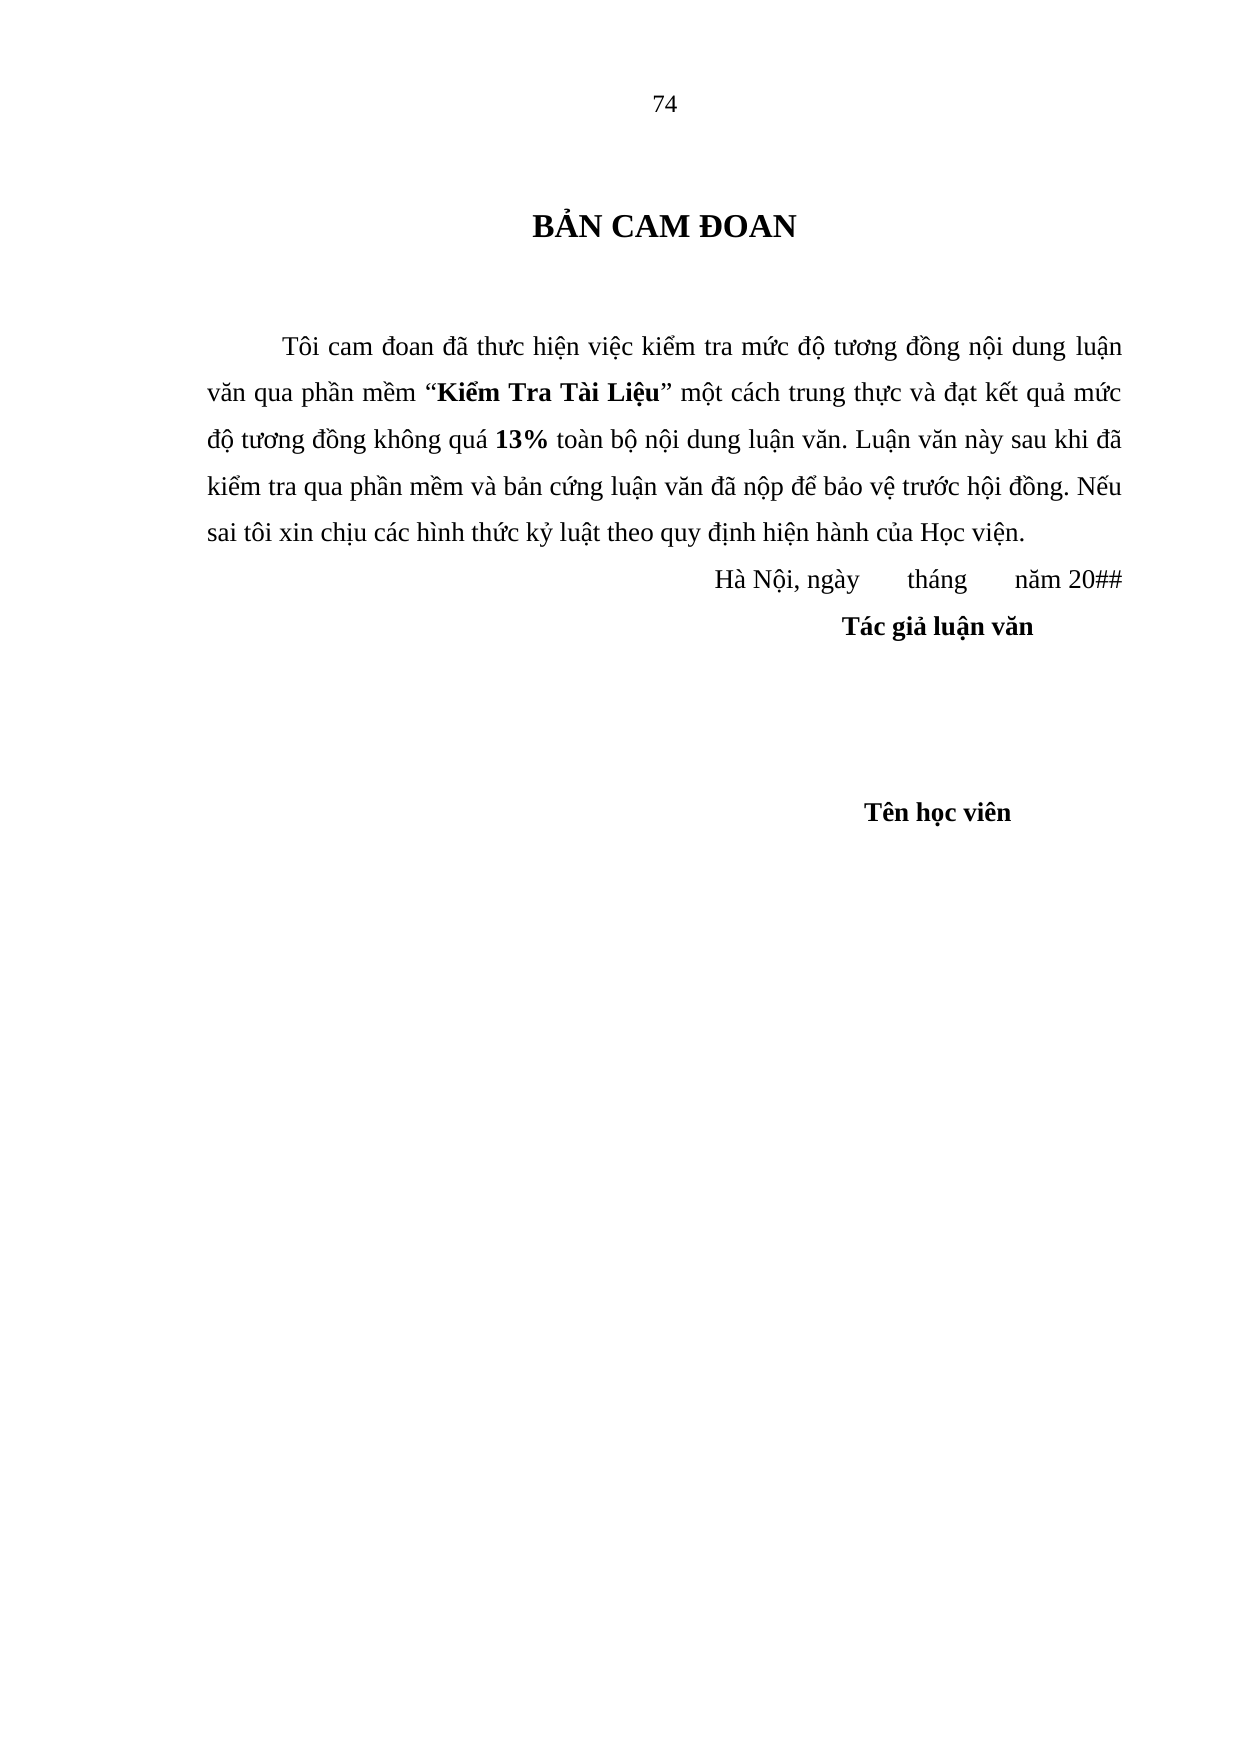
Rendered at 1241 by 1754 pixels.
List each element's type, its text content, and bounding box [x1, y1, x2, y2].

text Hà Nội, ngày tháng năm 20## [207, 563, 1122, 594]
text Tôi cam đoan đã thưc hiện việc kiểm tra mức độ tương đồng nội dung luận văn qua phần mềm “Kiểm Tra Tài Liệu” một cách trung thực và đạt kết quả mức độ tương đồng không quá 13% toàn bộ nội dung luận văn. Luận văn này sau khi đã kiểm tra qua phần mềm và bản cứng luận văn đã nộp để bảo vệ trước hội đồng. Nếu sai tôi xin chịu các hình thức kỷ luật theo quy định hiện hành của Học viện. [207, 330, 1122, 548]
text Tác giả luận văn [753, 610, 1122, 641]
text Tên học viên [753, 797, 1122, 828]
subtitle BẢN CAM ĐOAN [207, 207, 1122, 245]
